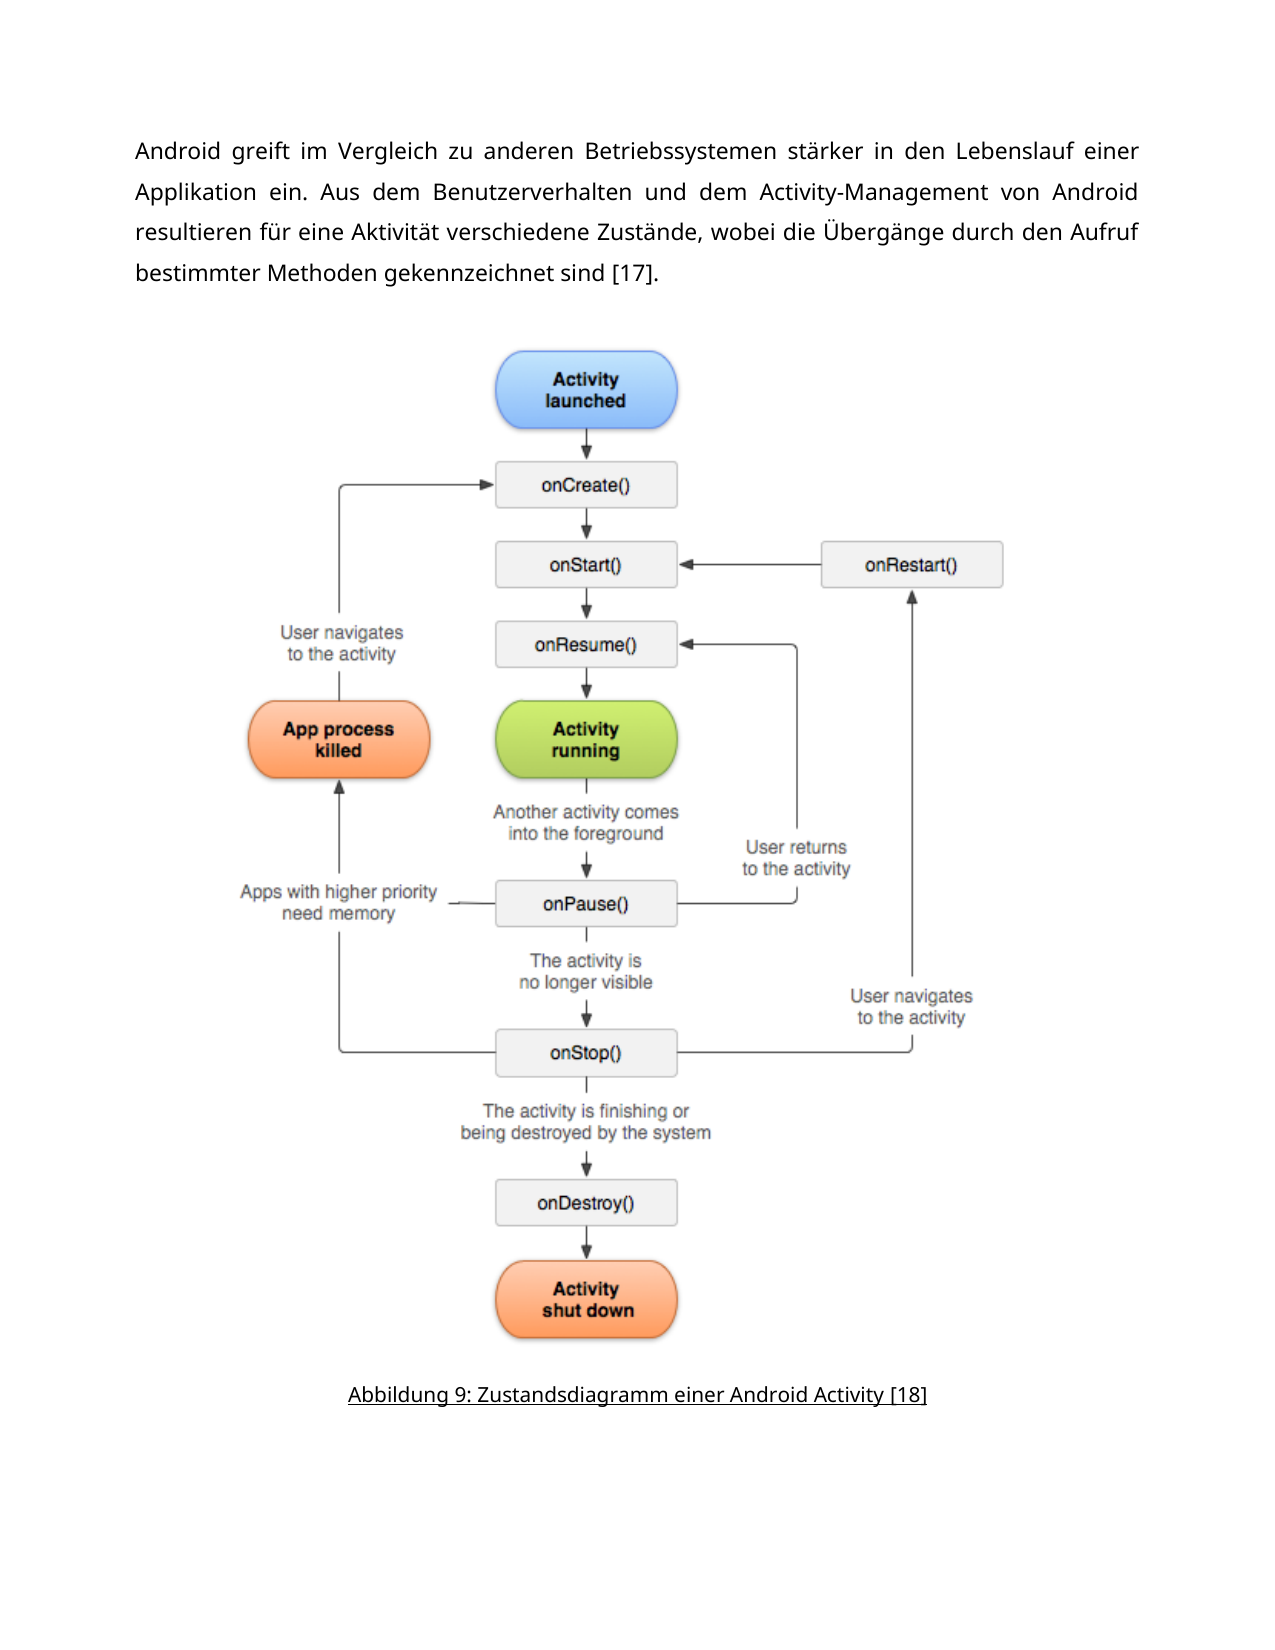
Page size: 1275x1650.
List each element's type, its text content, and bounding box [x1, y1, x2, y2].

text Abbildung 9: Zustandsdiagramm einer Android Activity [135, 1380, 1140, 1408]
text Android greift im Vergleich zu anderen Betriebssystemen stärker in den Lebenslauf einer Applikation ein. Aus dem Benutzerverhalten und dem Activity-Management von Android resultieren für eine Aktivität verschiedene Zustände, wobei die Übergänge durch den Aufruf bestimmter Methoden gekennzeichnet sind . [135, 135, 1140, 288]
picture [206, 314, 1070, 1354]
